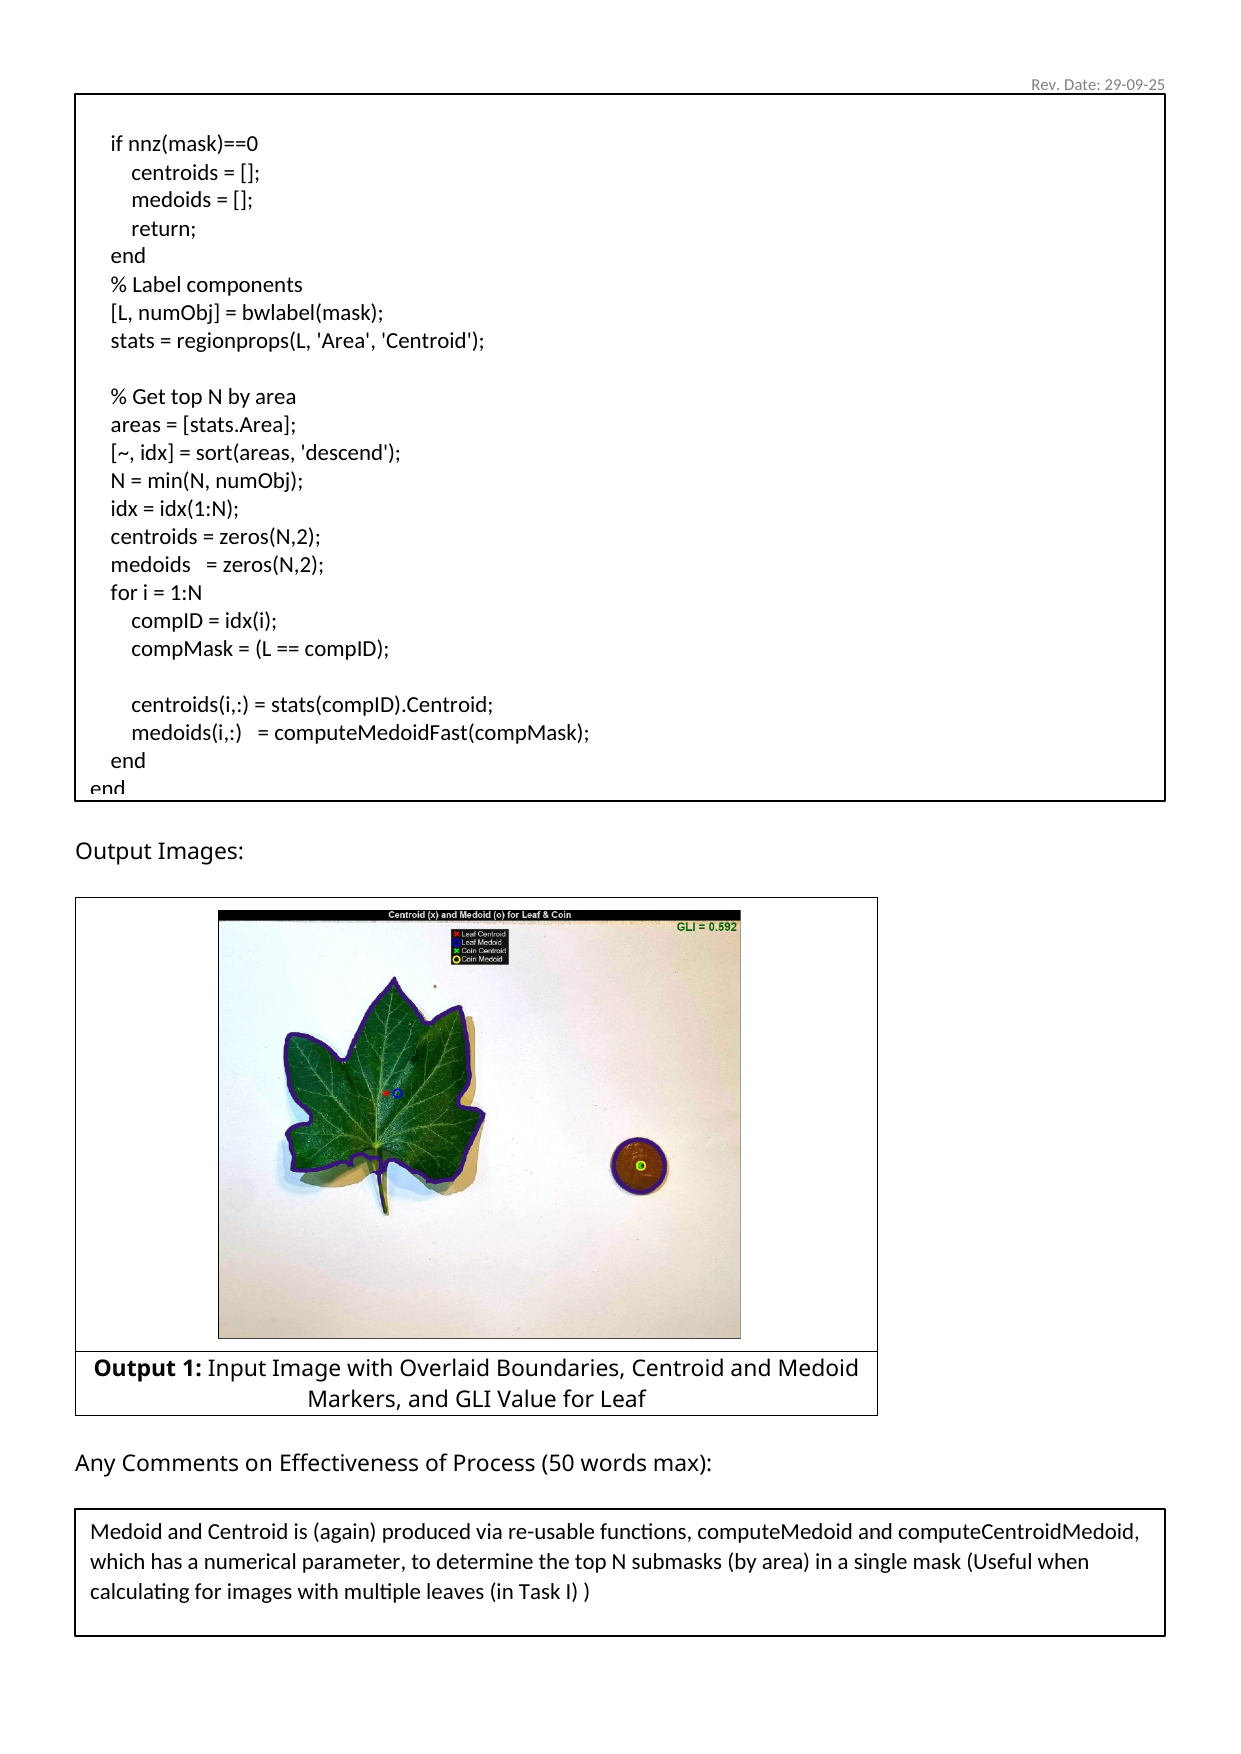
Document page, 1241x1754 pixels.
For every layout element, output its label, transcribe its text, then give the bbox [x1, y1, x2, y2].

table_cell Output 1: Input Image with Overlaid Boundaries, Centroid and Medoid Markers, and GLI Value for Leaf [76, 1352, 877, 1414]
table_header [76, 898, 877, 1351]
picture [218, 910, 741, 1339]
text Any Comments on Effectiveness of Process (50 words max): [75, 1447, 1165, 1478]
text Output Images: [75, 835, 1165, 866]
